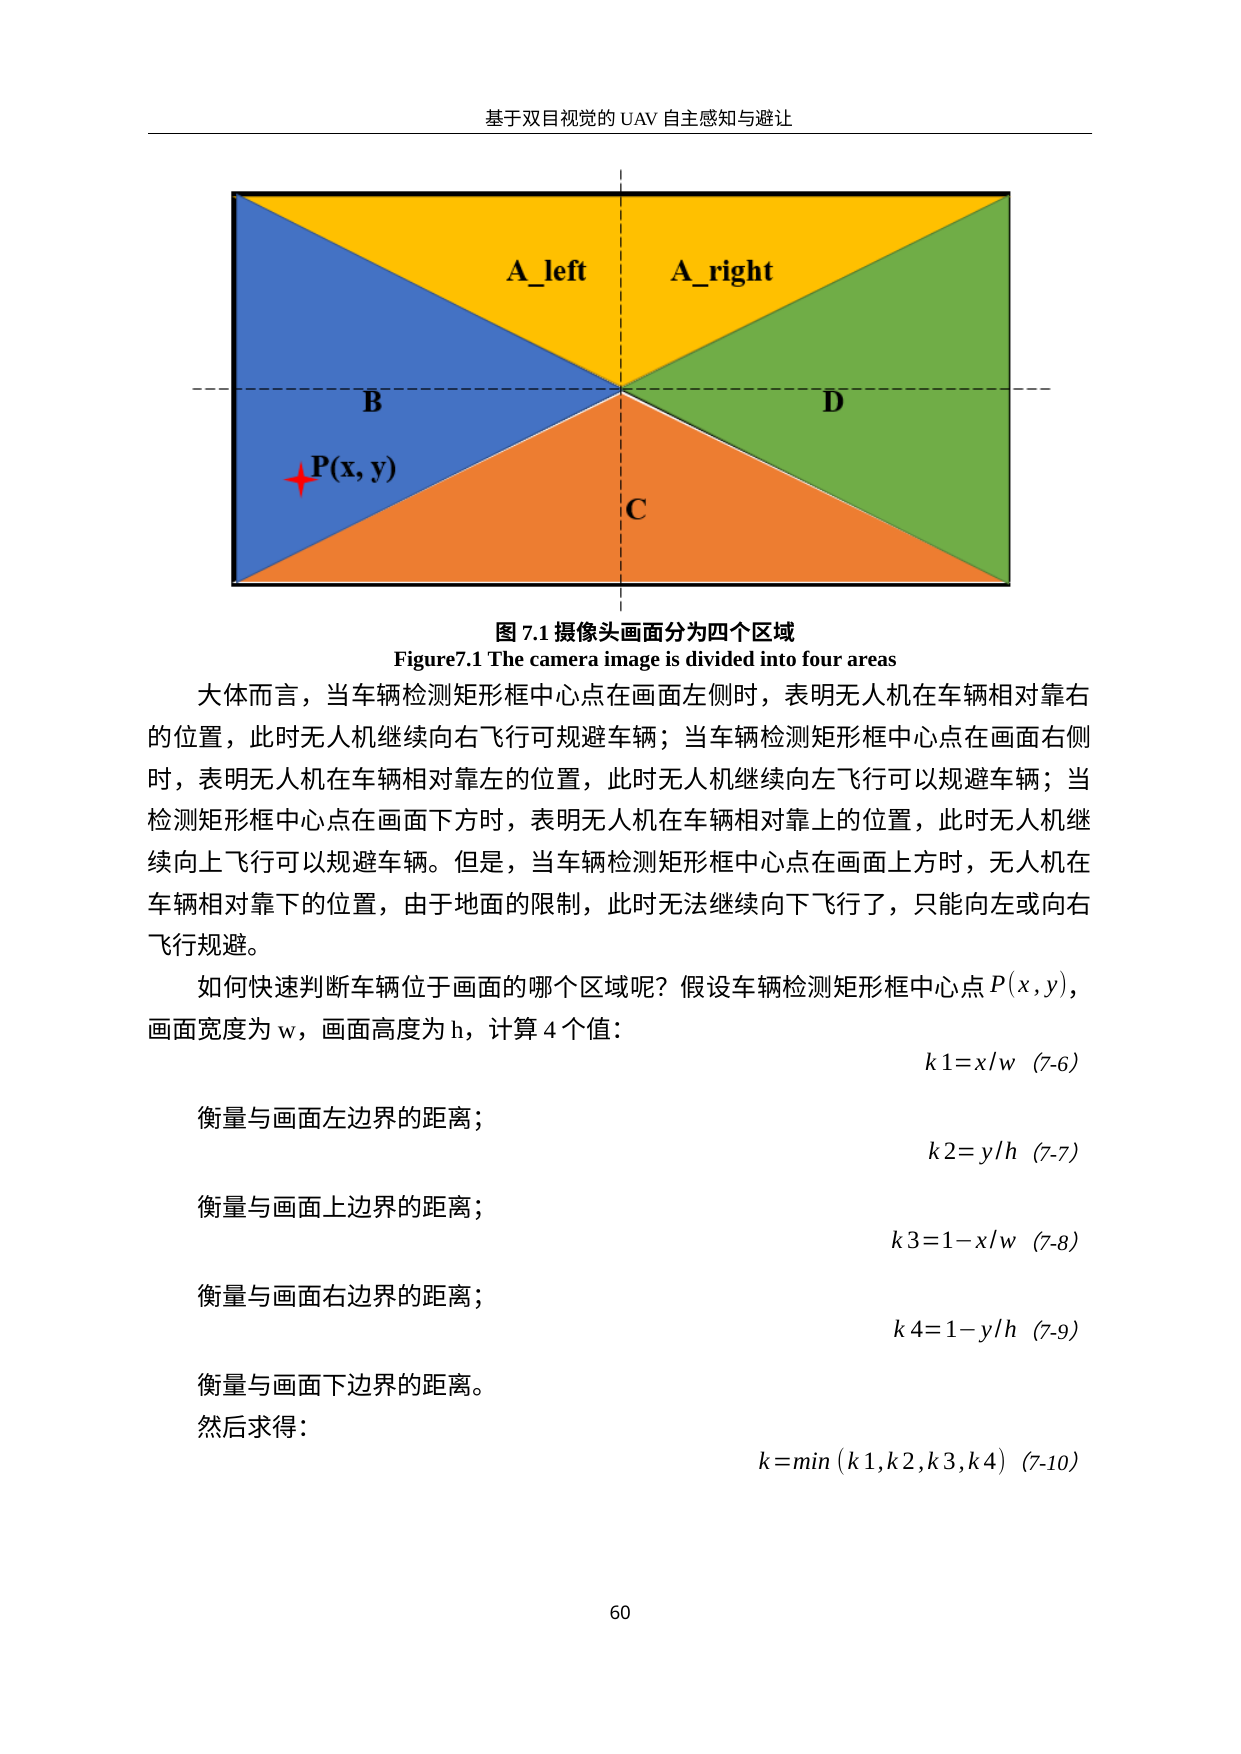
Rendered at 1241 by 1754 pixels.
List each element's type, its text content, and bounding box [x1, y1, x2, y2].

list 衡量与画面右边界的距离； [148, 1272, 1092, 1314]
text 图7.1 摄像头画面分为四个区域 [148, 614, 1092, 646]
list 大体而言，当车辆检测矩形框中心点在画面左侧时，表明无人机在车辆相对靠右的位置，此时无人机继续向右飞行可规避车辆；当车辆检测矩形框中心点在画面右侧时，表明无人机在车辆相对靠左的位置，此时无人机继续向左飞行可以规避车辆；当检测矩形框中心点在画面下方时，表明无人机在车辆相对靠上的位置，此时无人机继续向上飞行可以规避车辆。但是，当车辆检测矩形框中心点在画面上方时，无人机在车辆相对靠下的位置，由于地面的限制，此时无法继续向下飞行了，只能向左或向右飞行规避。 [148, 671, 1092, 963]
text （7-7） [148, 1136, 1092, 1167]
list 衡量与画面上边界的距离； [148, 1183, 1092, 1225]
text Figure7.1 The camera image is divided into four areas [148, 646, 1092, 671]
text （7-10） [148, 1445, 1092, 1477]
list 衡量与画面左边界的距离； [148, 1094, 1092, 1136]
text （7-6） [148, 1046, 1092, 1078]
picture [191, 162, 1057, 615]
list 然后求得： [148, 1403, 1092, 1445]
text （7-8） [148, 1225, 1092, 1256]
list 衡量与画面下边界的距离。 [148, 1361, 1092, 1403]
text （7-9） [148, 1314, 1092, 1346]
list 如何快速判断车辆位于画面的哪个区域呢？假设车辆检测矩形框中心点，画面宽度为w，画面高度为h，计算4个值： [148, 963, 1092, 1046]
